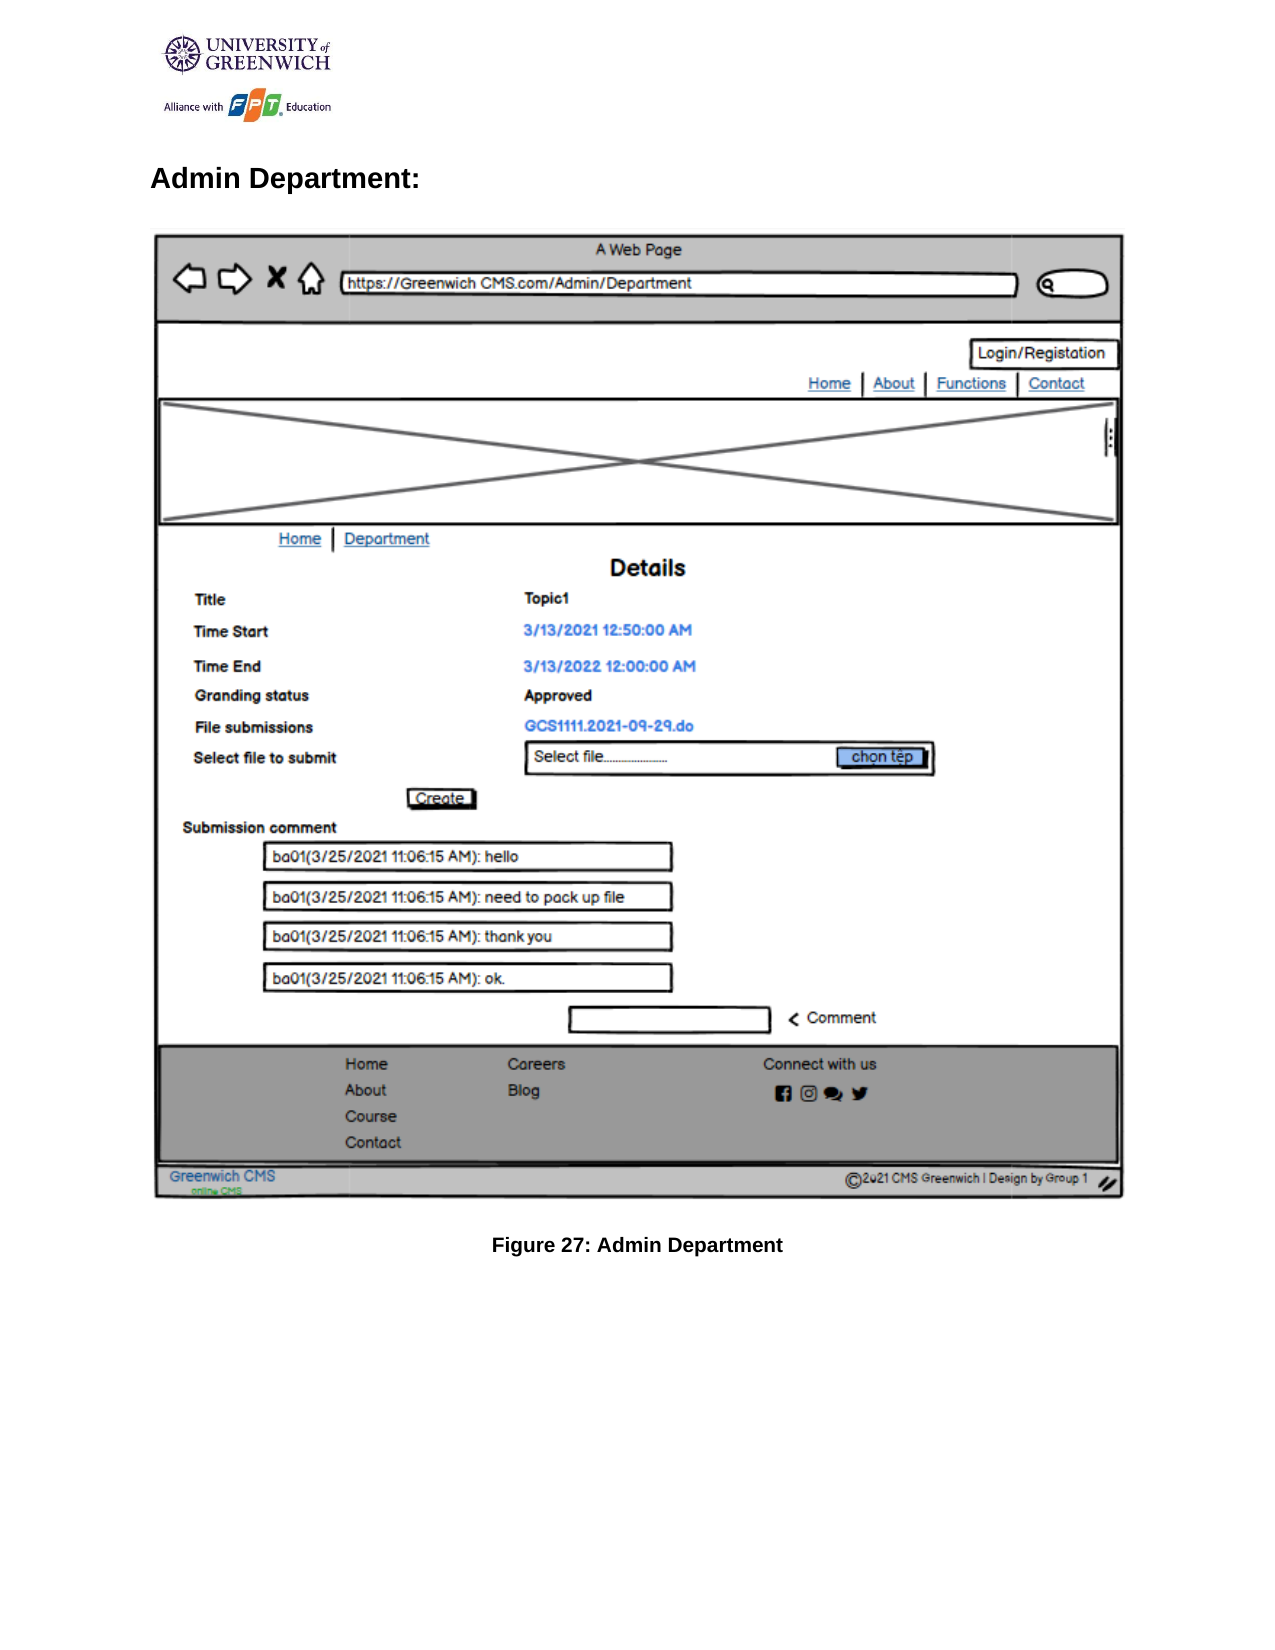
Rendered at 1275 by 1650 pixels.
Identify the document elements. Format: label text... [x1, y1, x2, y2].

text Admin Department: [150, 161, 1125, 195]
text Figure 27: Admin Department [150, 1233, 1125, 1257]
picture [150, 228, 1125, 1202]
picture [150, 21, 343, 133]
